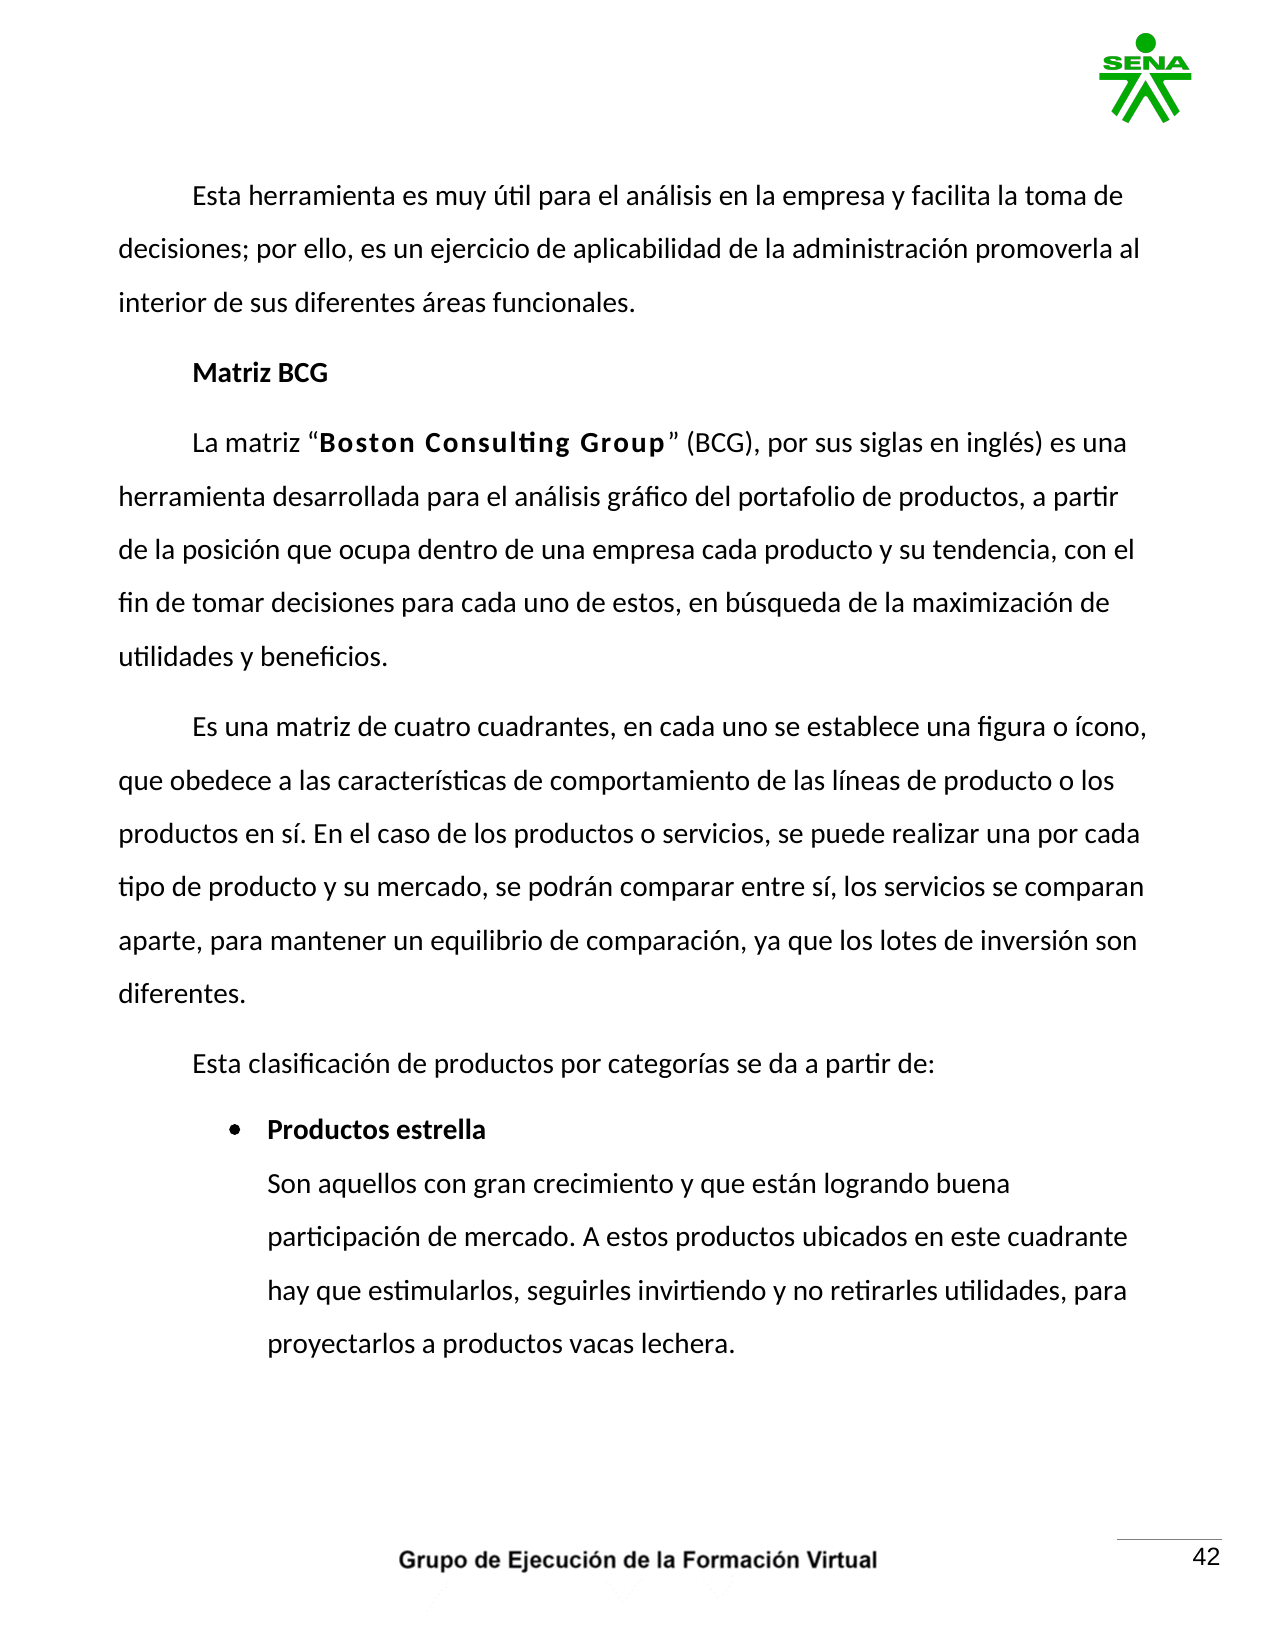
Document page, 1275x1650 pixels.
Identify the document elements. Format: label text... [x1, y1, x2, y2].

text Esta herramienta es muy útil para el análisis en la empresa y facilita la toma de decisiones; por ello, es un ejercicio de aplicabilidad de la administración promoverla al interior de sus diferentes áreas funcionales. [118, 177, 1152, 320]
text Es una matriz de cuatro cuadrantes, en cada uno se establece una figura o ícono, que obedece a las características de comportamiento de las líneas de producto o los productos en sí. En el caso de los productos o servicios, se puede realizar una por cada tipo de producto y su mercado, se podrán comparar entre sí, los servicios se comparan aparte, para mantener un equilibrio de comparación, ya que los lotes de inversión son diferentes. [118, 708, 1152, 1011]
text La matriz “Boston Consulting Group” (BCG), por sus siglas en inglés) es una herramienta desarrollada para el análisis gráfico del portafolio de productos, a partir de la posición que ocupa dentro de una empresa cada producto y su tendencia, con el fin de tomar decisiones para cada uno de estos, en búsqueda de la maximización de utilidades y beneficios. [118, 424, 1152, 674]
list Son aquellos con gran crecimiento y que están logrando buena participación de mercado. A estos productos ubicados en este cuadrante hay que estimularlos, seguirles invirtiendo y no retirarles utilidades, para proyectarlos a productos vacas lechera. [267, 1165, 1152, 1361]
picture [1099, 33, 1192, 123]
list Productos estrella [229, 1111, 1152, 1147]
text Matriz BCG [118, 354, 1152, 390]
text Esta clasificación de productos por categorías se da a partir de: [118, 1045, 1152, 1081]
picture [0, 1500, 1275, 1611]
